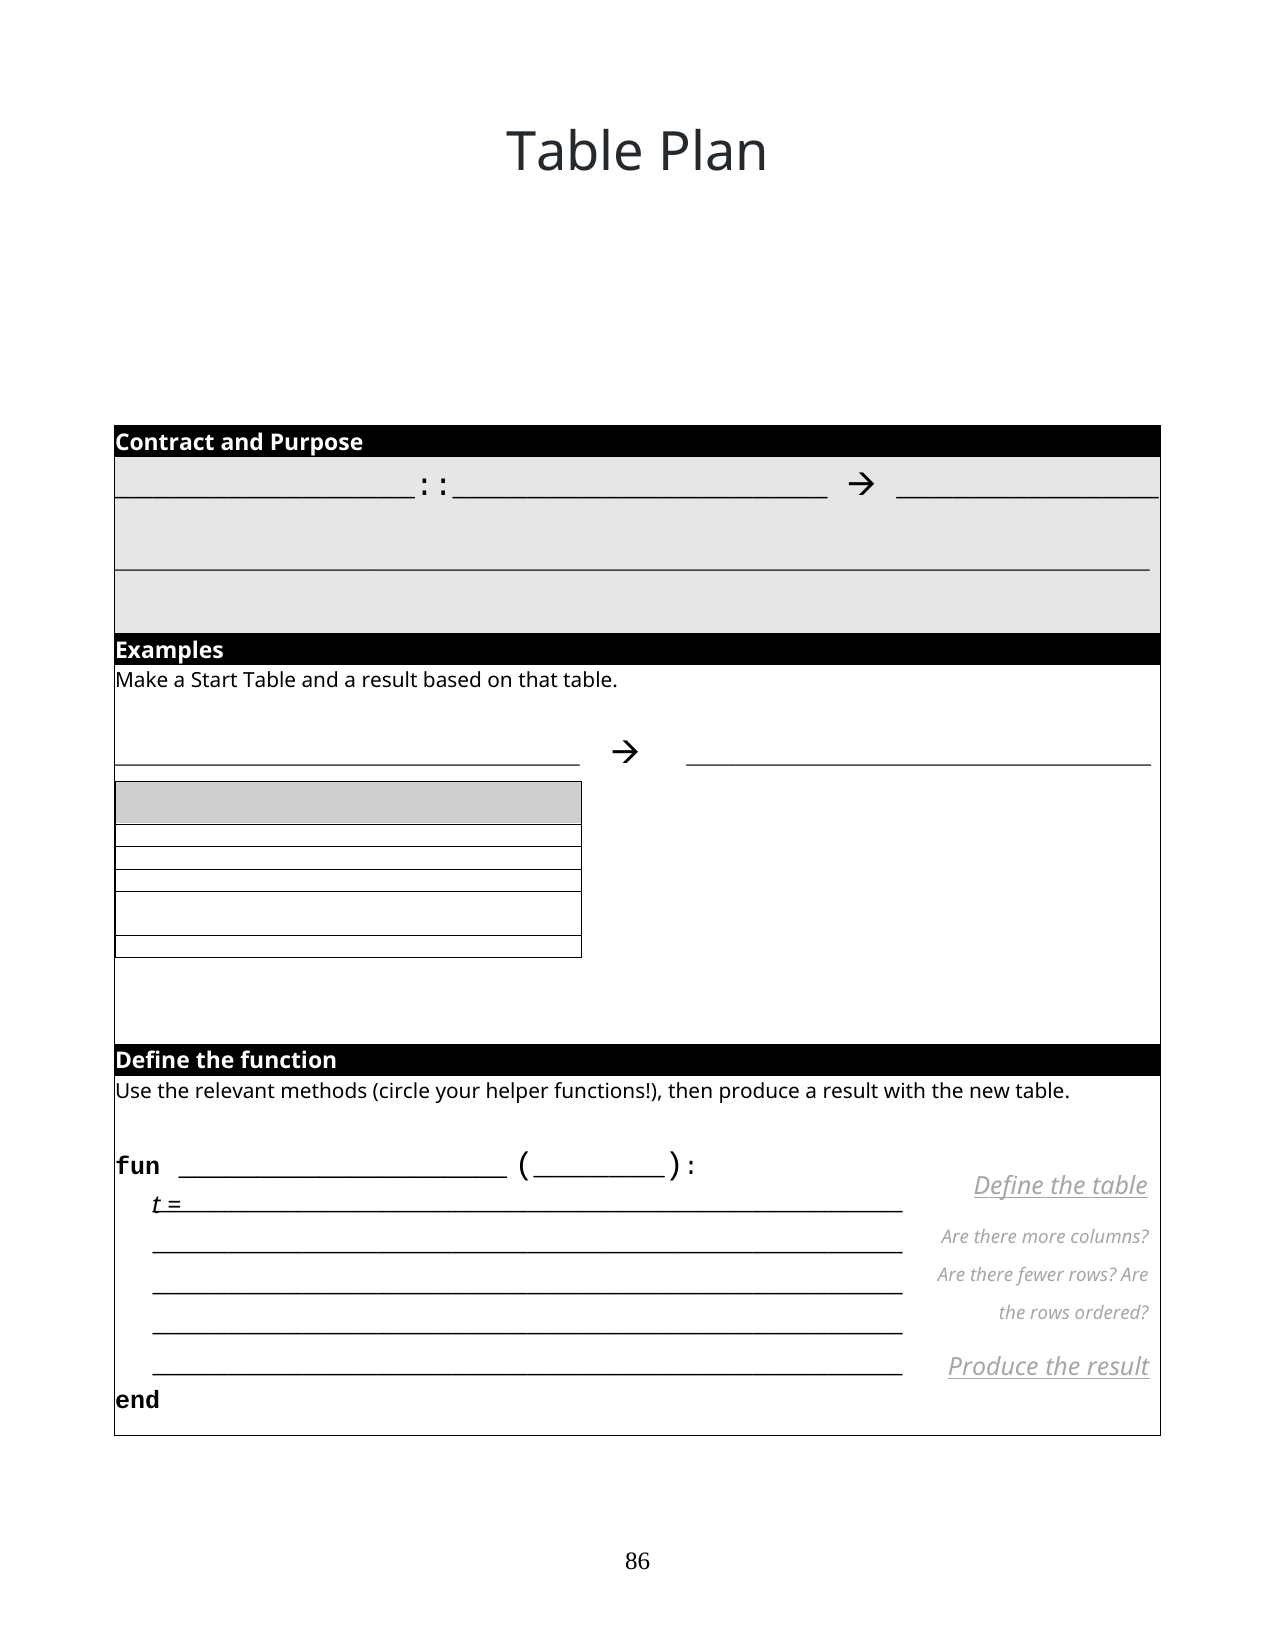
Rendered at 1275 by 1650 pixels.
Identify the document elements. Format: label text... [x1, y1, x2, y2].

table_header Contract and Purpose ________________::____________________ ______________ _____________________________________________________________________ [115, 457, 1160, 633]
table_cell Examples Make a Start Table and a result based on that table. _______________________________ _______________________________ [115, 665, 1160, 1043]
table_cell Define the function Use the relevant methods (circle your helper functions!), then produce a result with the new table. fun _____________________ (_______): ________________________________________ ________________________________________ ________________________________________ ________________________________________ ________________________________________ end [115, 1076, 1160, 1435]
subtitle Table Plan [112, 112, 1162, 186]
